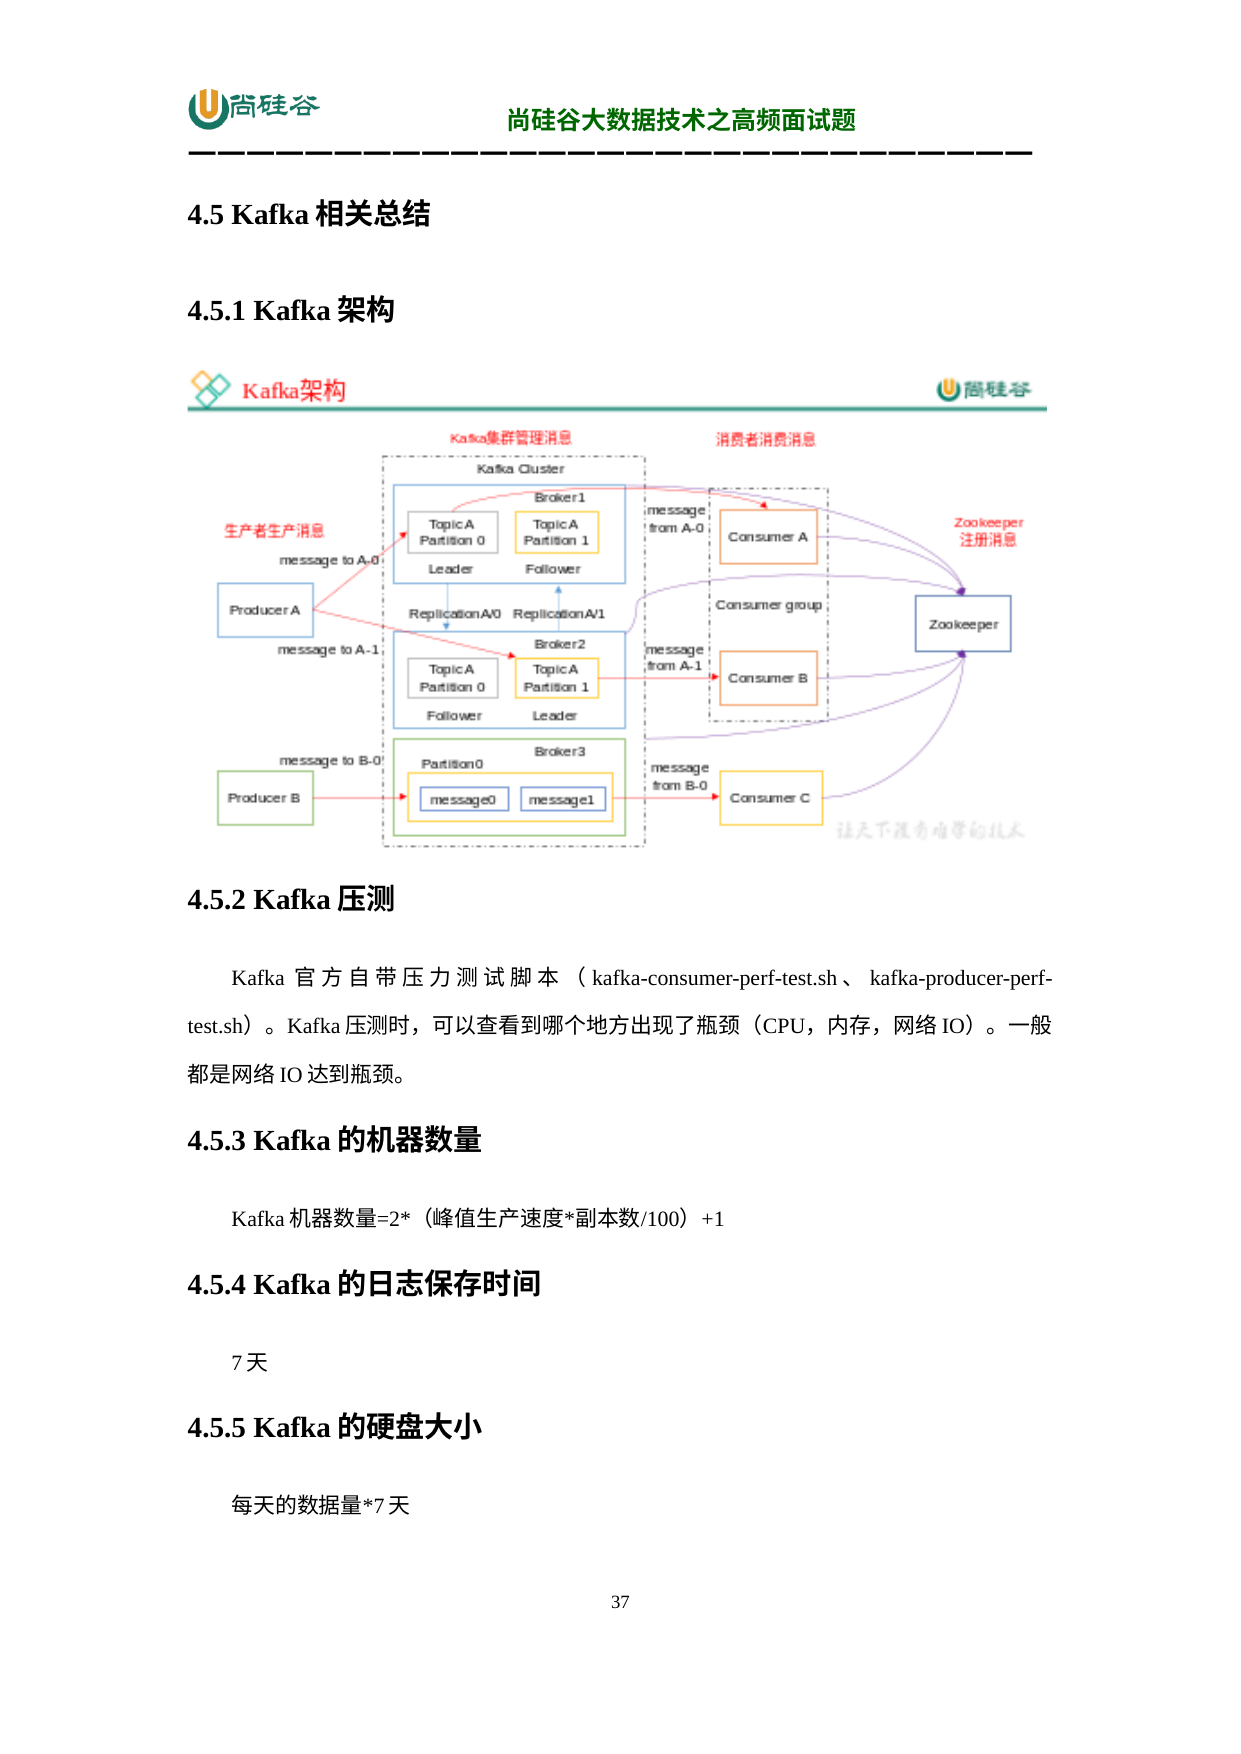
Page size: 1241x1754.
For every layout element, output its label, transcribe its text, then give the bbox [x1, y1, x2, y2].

subtitle 4.5.2 Kafka压测 [187, 864, 1053, 929]
text 7天 [187, 1344, 1053, 1377]
text 每天的数据量*7天 [187, 1488, 1053, 1521]
text Kafka官方自带压力测试脚本（kafka-consumer-perf-test.sh、kafka-producer-perf-test.sh）。Kafka压测时，可以查看到哪个地方出现了瓶颈（CPU，内存，网络IO）。一般都是网络IO达到瓶颈。 [187, 959, 1053, 1089]
subtitle 4.5.1 Kafka架构 [187, 275, 1053, 340]
subtitle 4.5.4 Kafka的日志保存时间 [187, 1249, 1053, 1314]
picture [187, 88, 320, 130]
subtitle 4.5 Kafka相关总结 [187, 179, 1053, 244]
subtitle 4.5.5 Kafka的硬盘大小 [187, 1393, 1053, 1458]
text Kafka机器数量=2*（峰值生产速度*副本数/100）+1 [187, 1201, 1053, 1233]
subtitle 4.5.3 Kafka的机器数量 [187, 1105, 1053, 1170]
